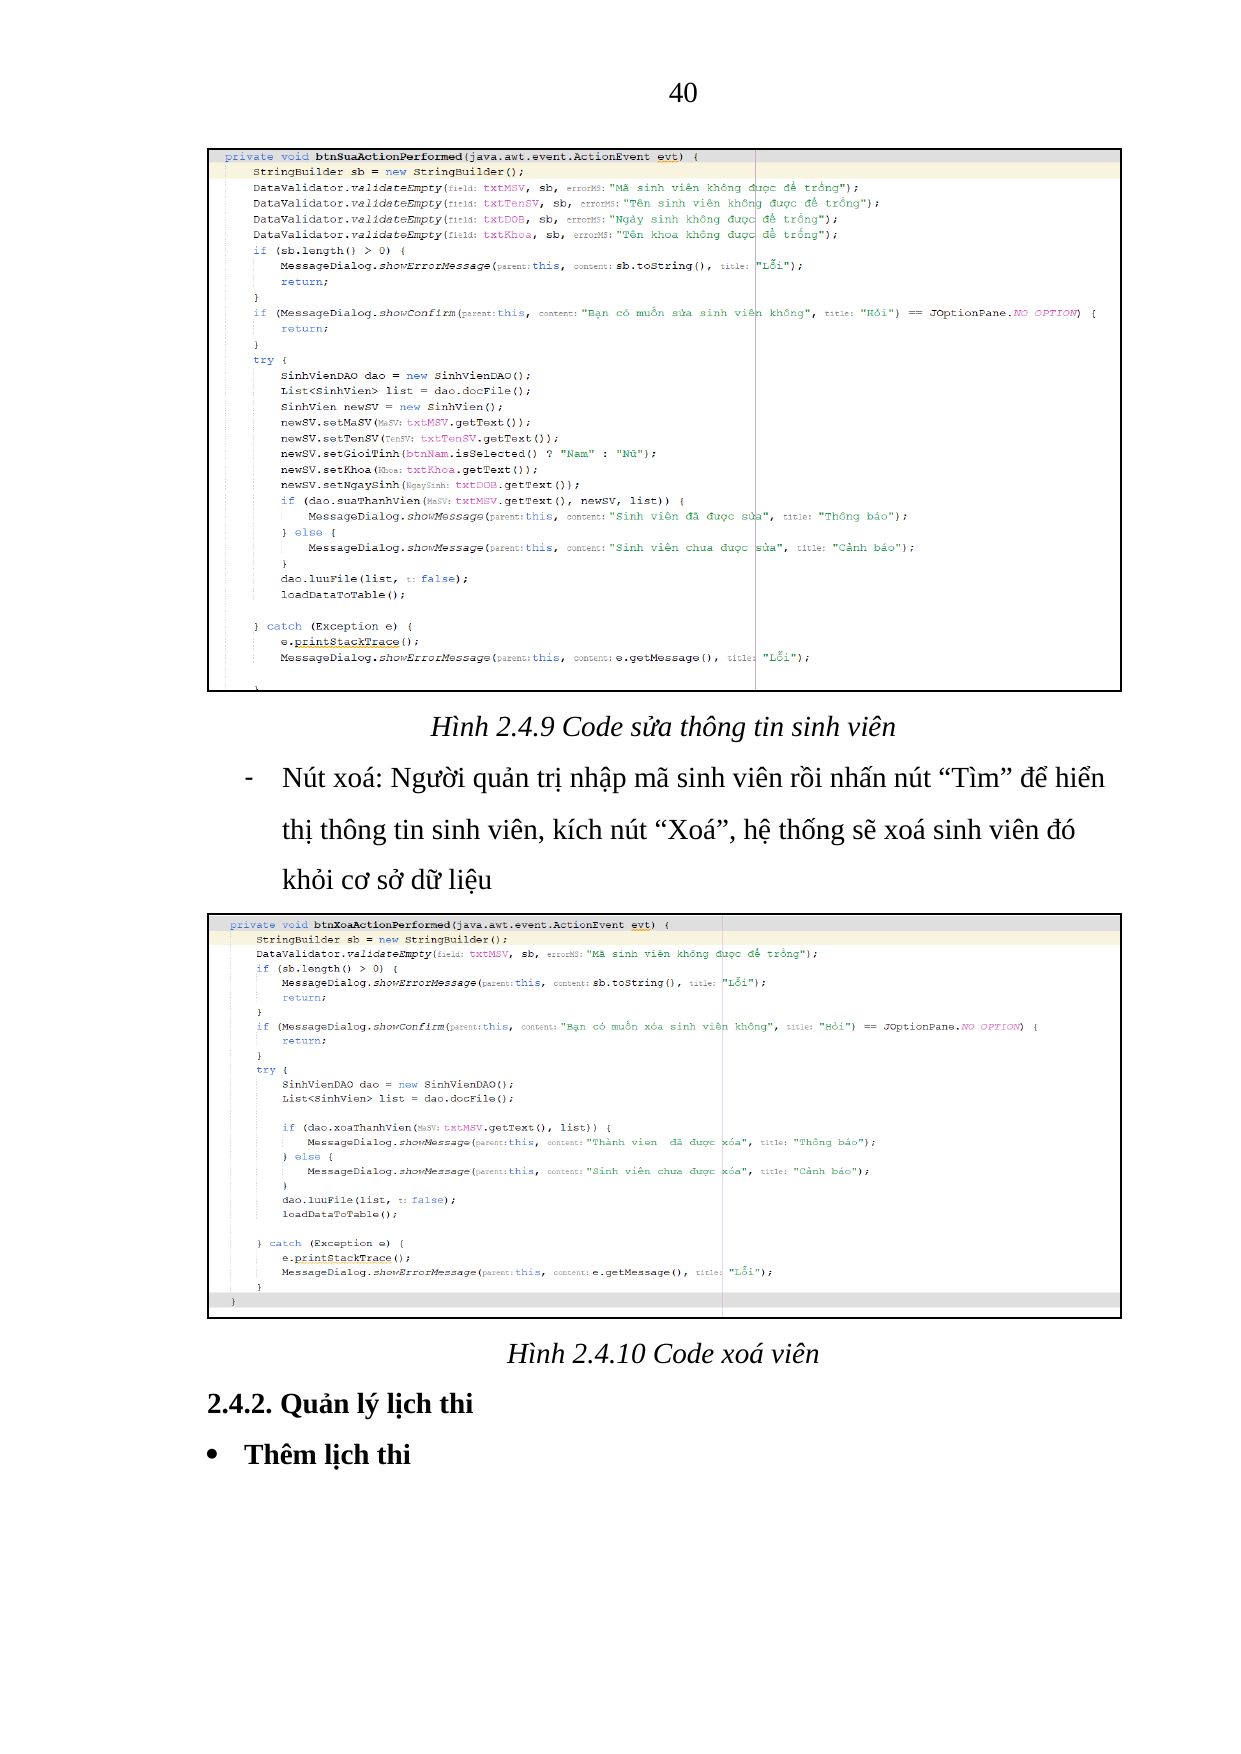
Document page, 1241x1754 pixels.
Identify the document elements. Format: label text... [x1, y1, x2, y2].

subtitle Quản lý lịch thi [207, 1387, 1122, 1420]
picture [209, 915, 1120, 1317]
picture [209, 150, 1120, 690]
list Thêm lịch thi [207, 1437, 1122, 1471]
list Nút xoá: Người quản trị nhập mã sinh viên rồi nhấn nút “Tìm” để hiển thị thông tin sinh viên, kích nút “Xoá”, hệ thống sẽ xoá sinh viên đó khỏi cơ sở dữ liệu [244, 759, 1122, 896]
